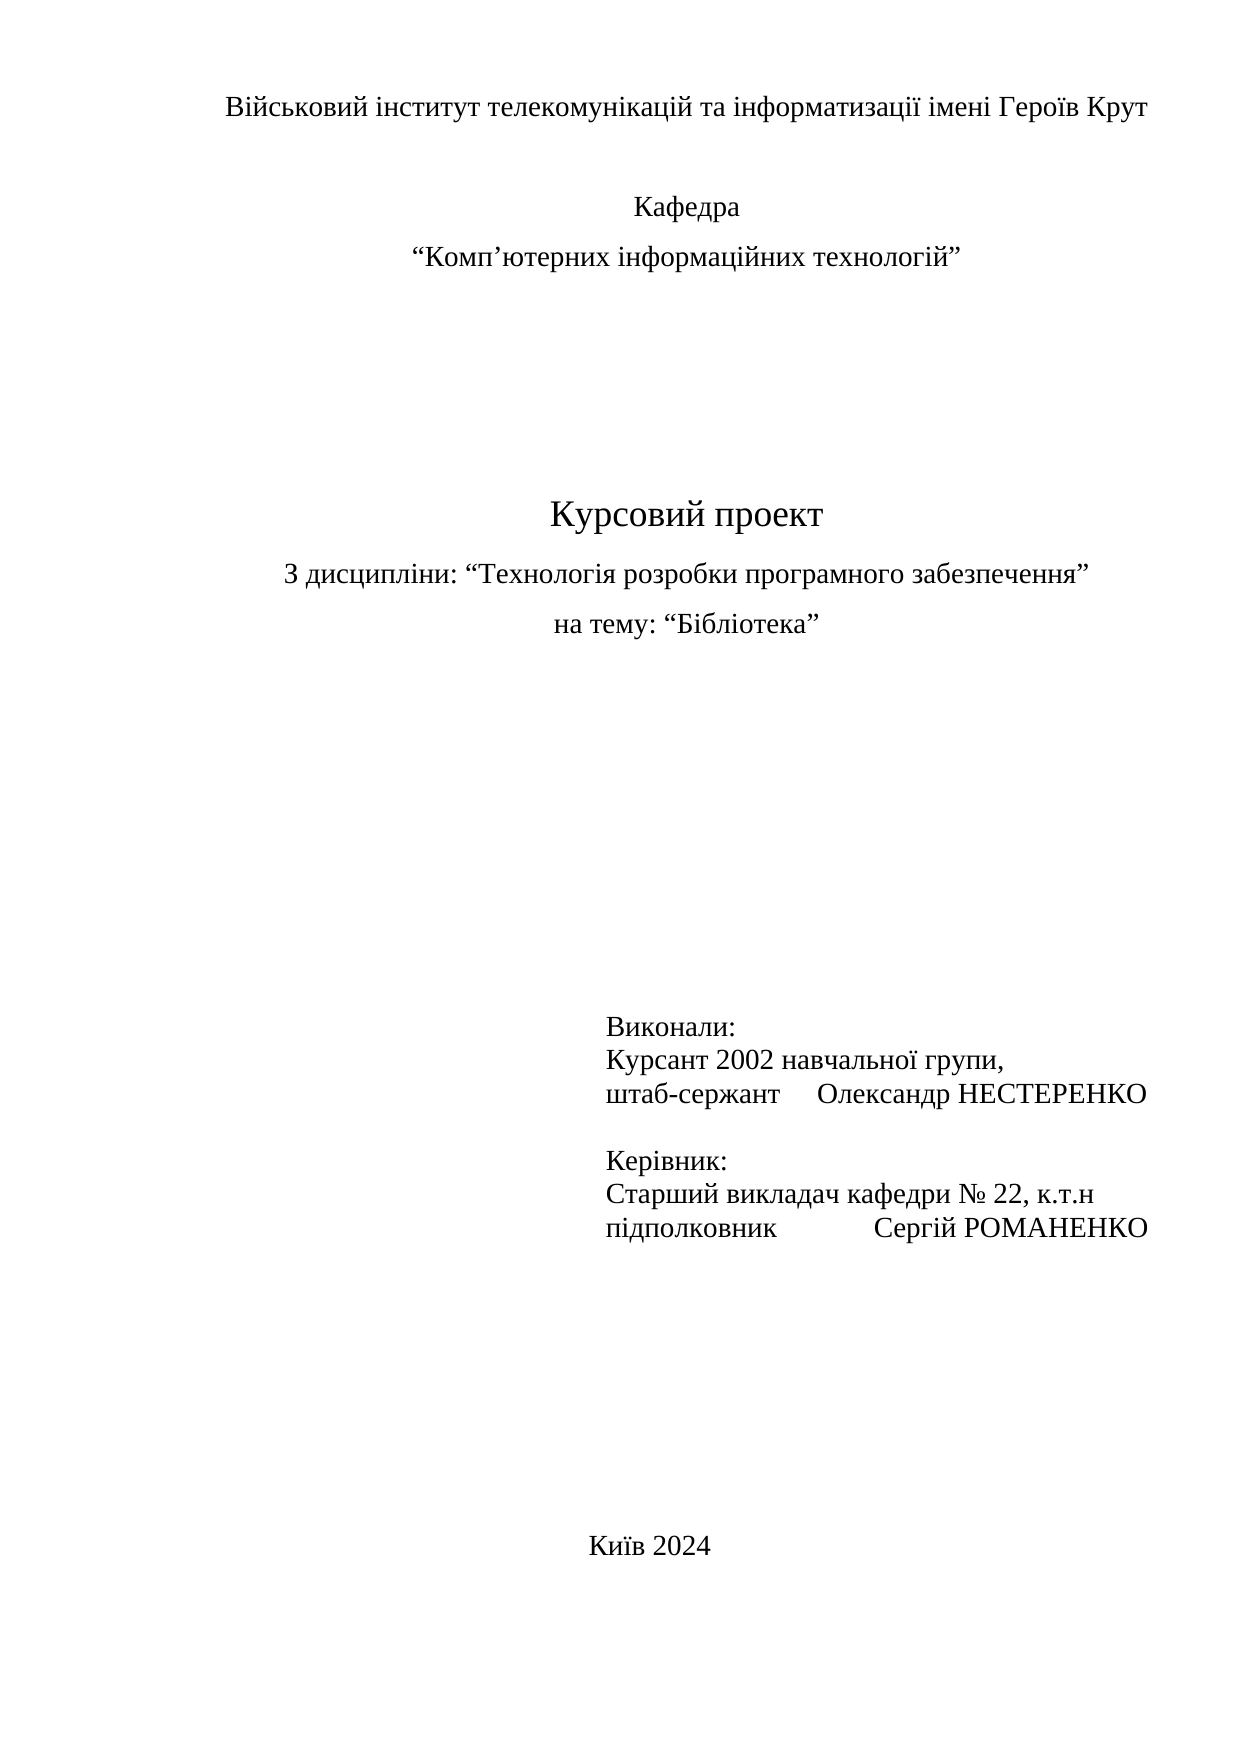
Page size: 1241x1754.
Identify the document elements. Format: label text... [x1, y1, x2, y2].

text Військовий інститут телекомунікацій та інформатизації імені Героїв Крут [148, 89, 1152, 122]
text З дисципліни: “Технологія розробки програмного забезпечення” [148, 556, 1152, 589]
text Київ 2024 [74, 1528, 1152, 1562]
text штаб-сержант Олександр НЕСТЕРЕНКО [532, 1076, 871, 1109]
text Керівник: [532, 1143, 1152, 1176]
text Курсовий проект [148, 491, 1152, 534]
text Виконали: [532, 1009, 1152, 1042]
text на тему: “Бібліотека” [148, 606, 1152, 640]
text Кафедра [148, 189, 1152, 223]
text Старший викладач кафедри № 22, к.т.н [532, 1176, 1152, 1210]
text Курсант 2002 навчальної групи, [532, 1042, 1152, 1076]
text “Комп’ютерних інформаційних технологій” [148, 239, 1152, 273]
text підполковник Сергій РОМАНЕНКО [532, 1210, 1152, 1243]
